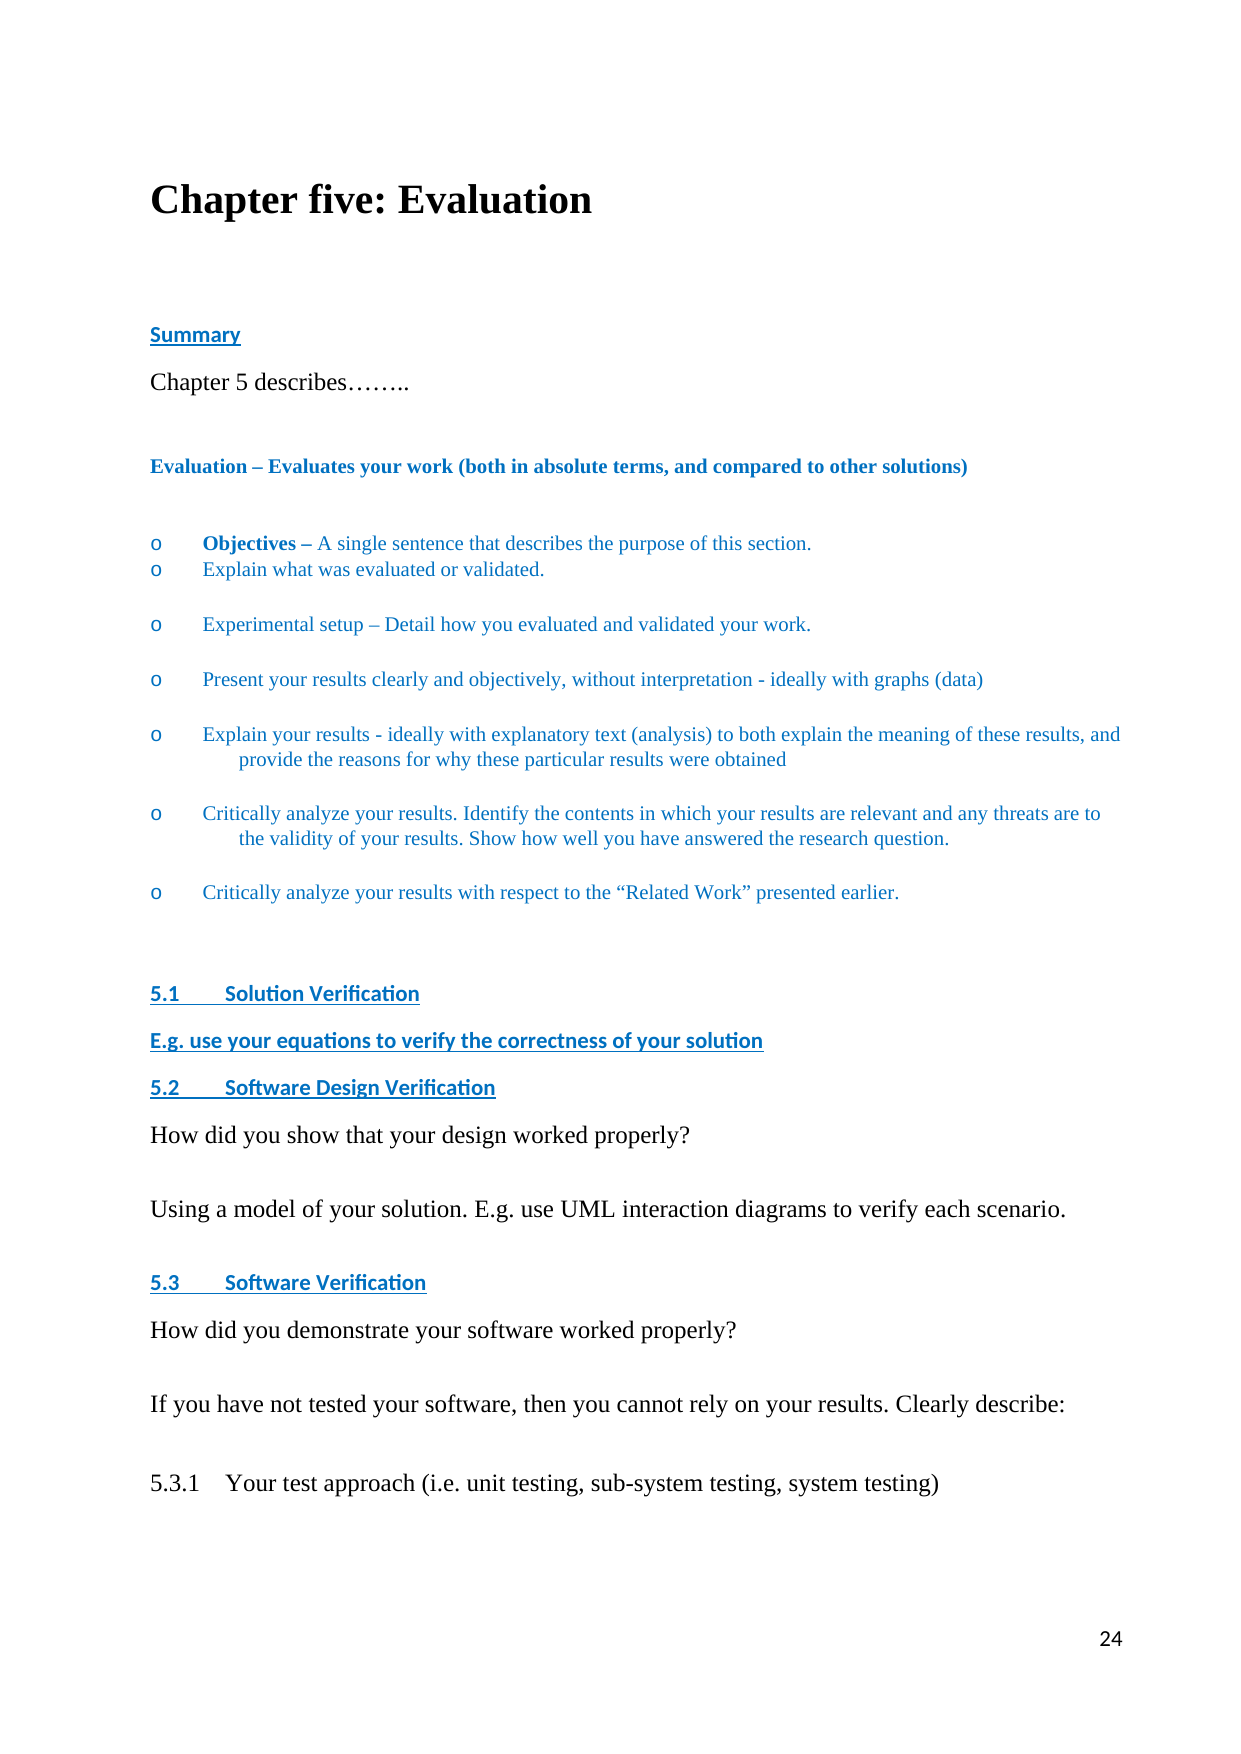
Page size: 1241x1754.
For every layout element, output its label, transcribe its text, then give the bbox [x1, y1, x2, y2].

subtitle 5.3 Software Verification [150, 1268, 1122, 1296]
subtitle Summary [150, 320, 1122, 348]
list Explain your results - ideally with explanatory text (analysis) to both explain the meaning of these results, and provide the reasons for why these particular results were obtained [150, 722, 1122, 771]
subtitle Chapter five: Evaluation [150, 175, 1122, 223]
list Explain what was evaluated or validated. [150, 557, 1122, 583]
text If you have not tested your software, then you cannot rely on your results. Clearly describe: [150, 1389, 1122, 1418]
list Critically analyze your results. Identify the contents in which your results are relevant and any threats are to the validity of your results. Show how well you have answered the research question. [150, 801, 1122, 850]
subtitle E.g. use your equations to verify the correctness of your solution [150, 1026, 1122, 1054]
subtitle 5.2 Software Design Verification [150, 1073, 1122, 1101]
text Using a model of your solution. E.g. use UML interaction diagrams to verify each scenario. [150, 1194, 1122, 1223]
text How did you demonstrate your software worked properly? [150, 1315, 1122, 1344]
text Chapter 5 describes…….. [150, 367, 1122, 396]
text Evaluation – Evaluates your work (both in absolute terms, and compared to other solutions) [150, 454, 1122, 478]
list Present your results clearly and objectively, without interpretation - ideally with graphs (data) [150, 667, 1122, 692]
list Critically analyze your results with respect to the “Related Work” presented earlier. [150, 879, 1122, 905]
list Objectives – A single sentence that describes the purpose of this section. [150, 531, 1122, 557]
text How did you show that your design worked properly? [150, 1120, 1122, 1149]
subtitle 5.1 Solution Verification [150, 979, 1122, 1007]
subtitle 5.3.1 Your test approach (i.e. unit testing, sub-system testing, system testing) [150, 1468, 1122, 1497]
list Experimental setup – Detail how you evaluated and validated your work. [150, 612, 1122, 638]
